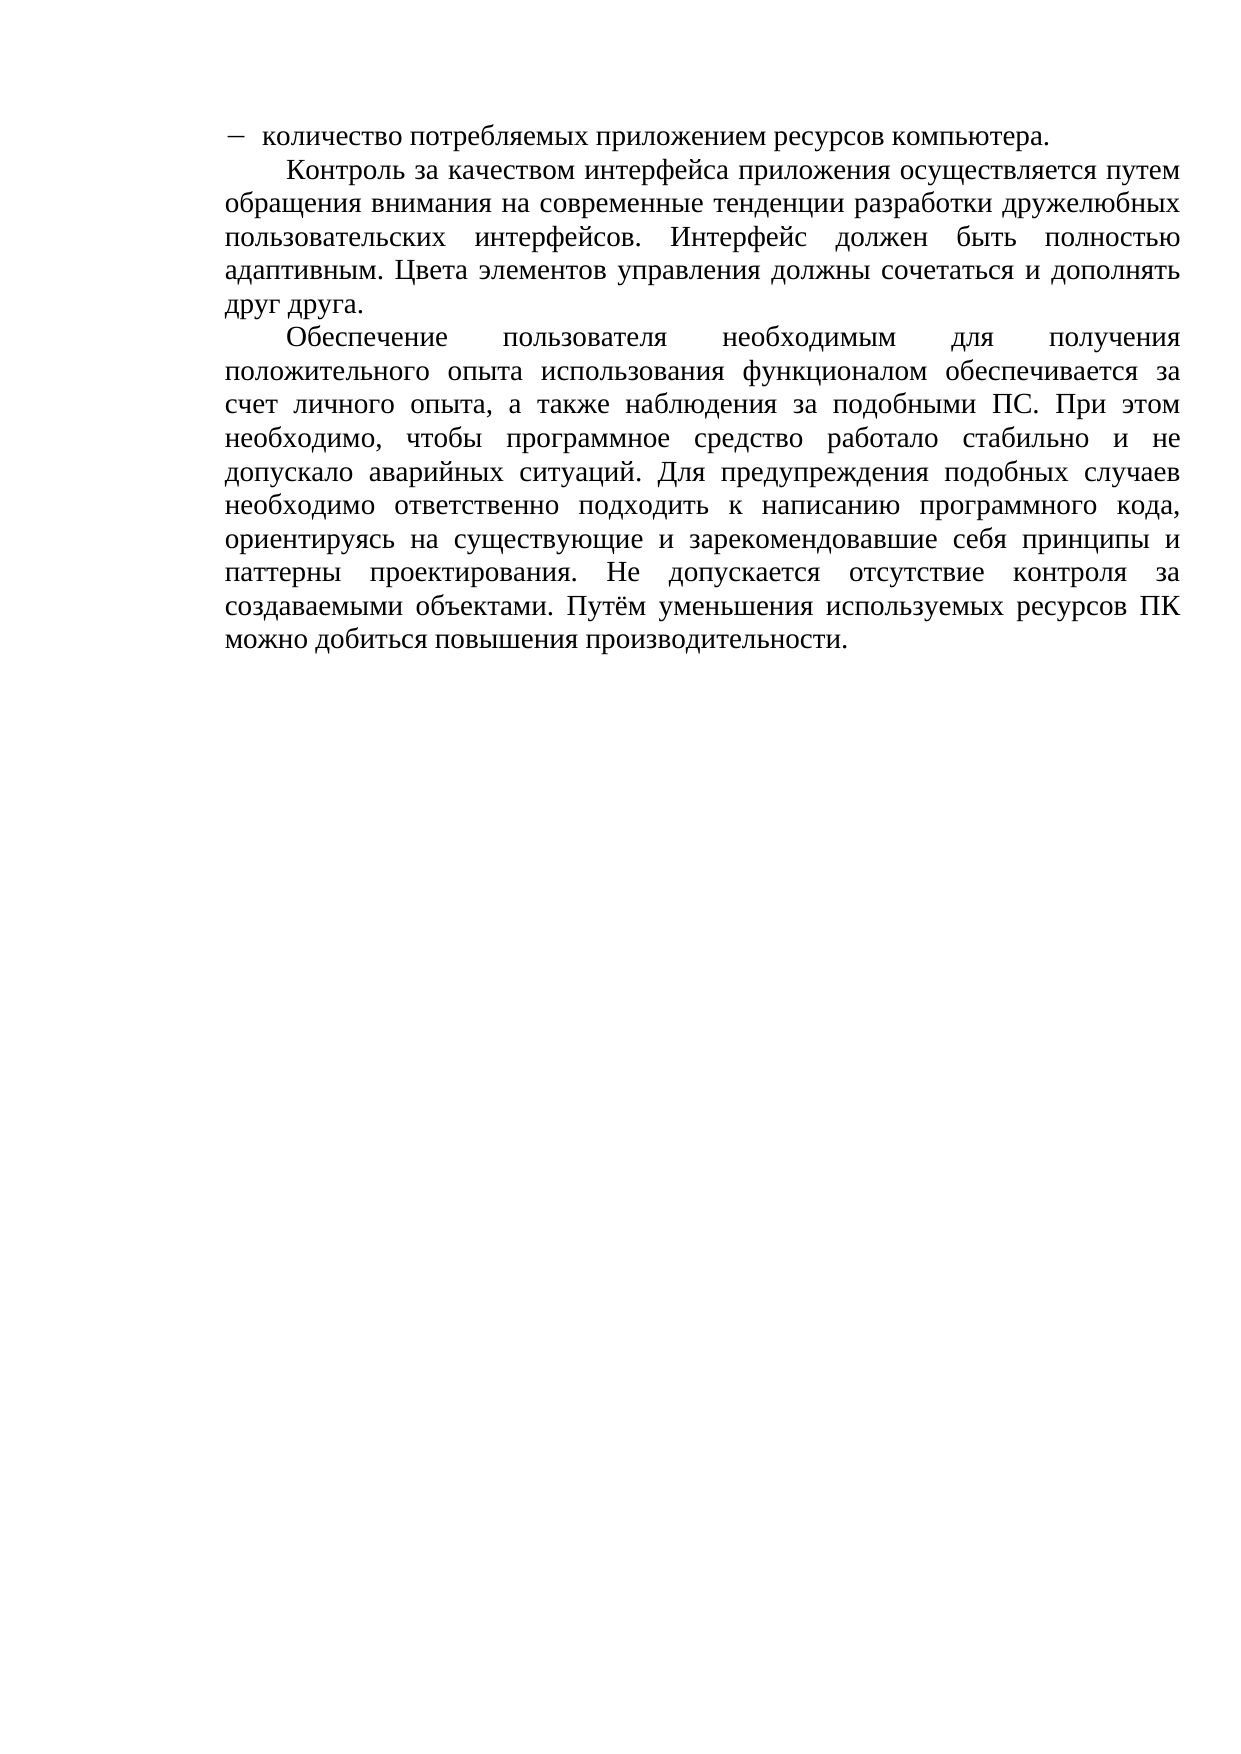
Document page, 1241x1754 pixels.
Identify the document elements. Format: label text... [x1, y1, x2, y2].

text Контроль за качеством интерфейса приложения осуществляется путем обращения внимания на современные тенденции разработки дружелюбных пользовательских интерфейсов. Интерфейс должен быть полностью адаптивным. Цвета элементов управления должны сочетаться и дополнять друг друга. [224, 152, 1181, 319]
text Обеспечение пользователя необходимым для получения положительного опыта использования функционалом обеспечивается за счет личного опыта, а также наблюдения за подобными ПС. При этом необходимо, чтобы программное средство работало стабильно и не допускало аварийных ситуаций. Для предупреждения подобных случаев необходимо ответственно подходить к написанию программного кода, ориентируясь на существующие и зарекомендовавшие себя принципы и паттерны проектирования. Не допускается отсутствие контроля за создаваемыми объектами. Путём уменьшения используемых ресурсов ПК можно добиться повышения производительности. [224, 319, 1181, 655]
list количество потребляемых приложением ресурсов компьютера. [224, 118, 1181, 152]
